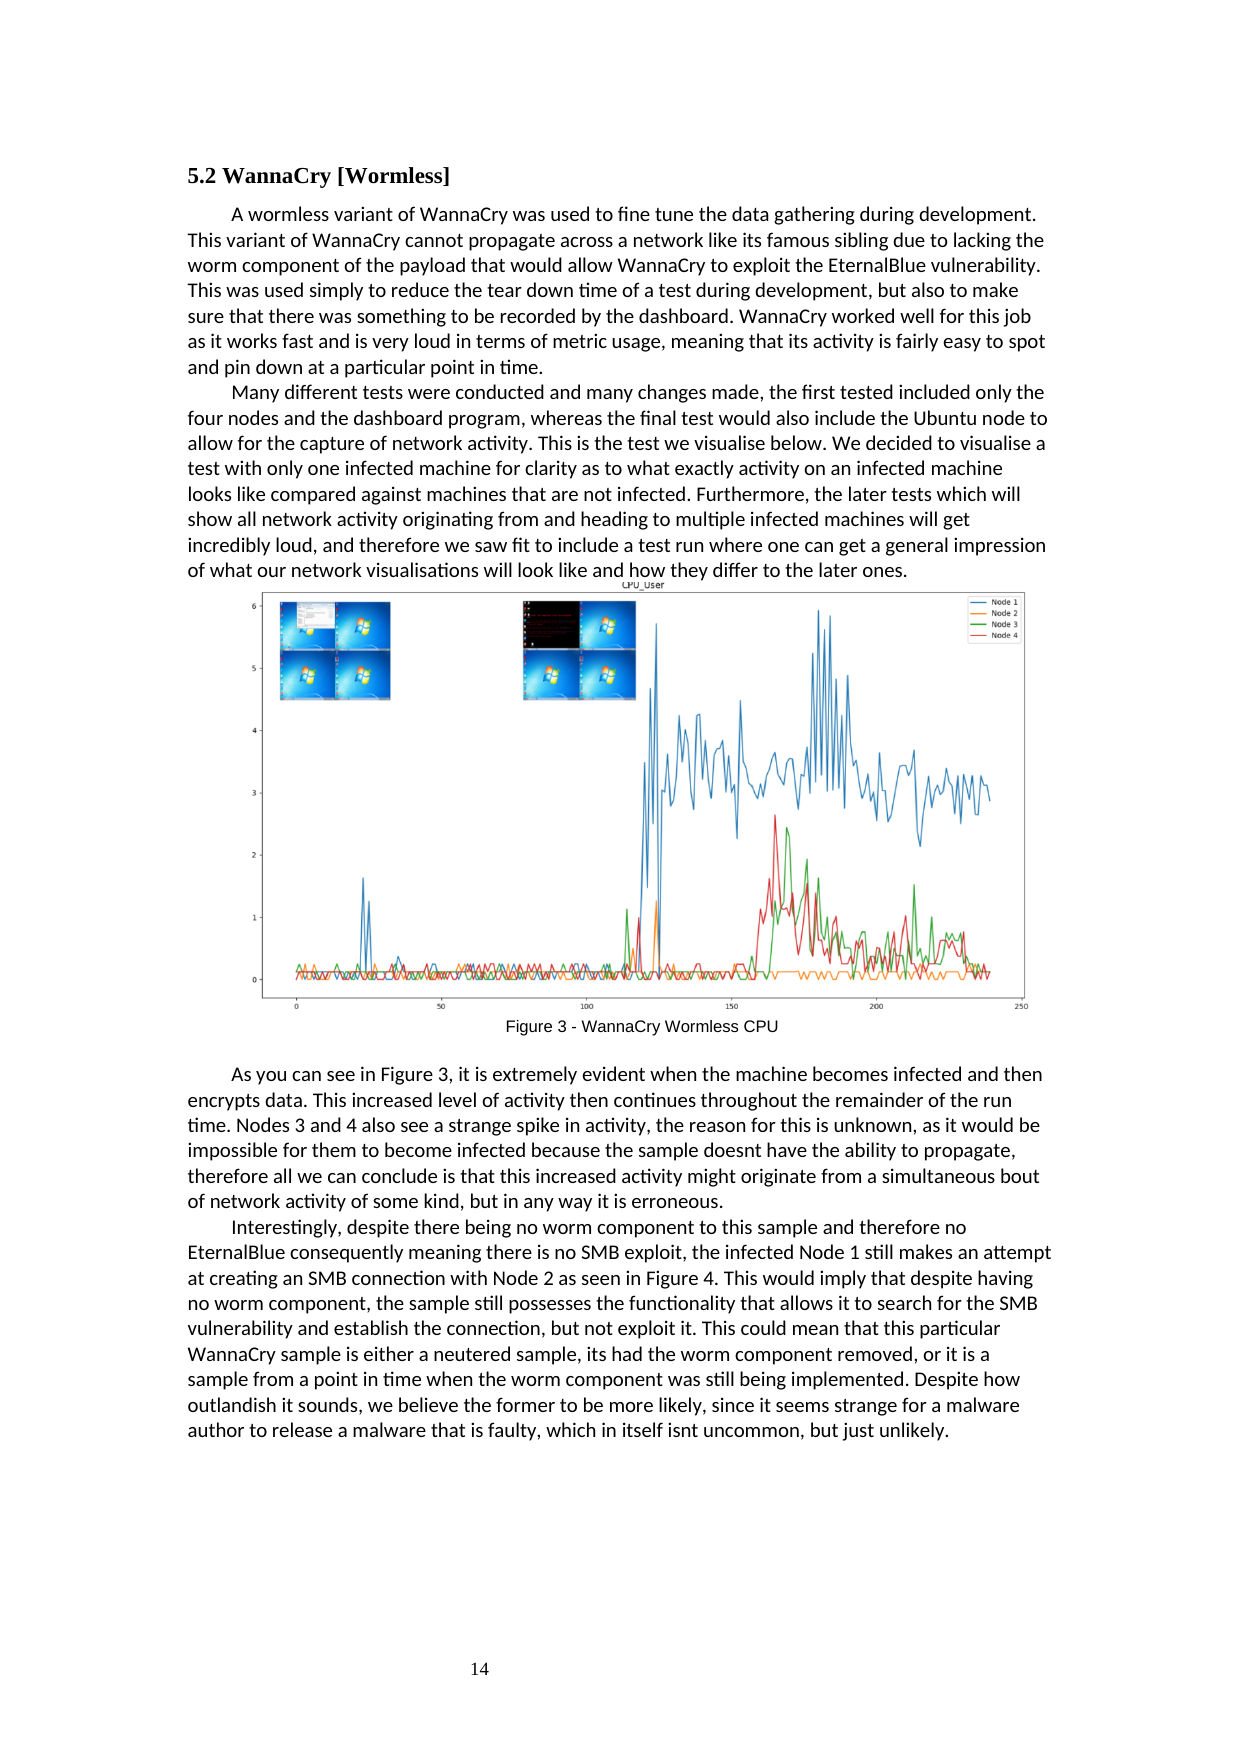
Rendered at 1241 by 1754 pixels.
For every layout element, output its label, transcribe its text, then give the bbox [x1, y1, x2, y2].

text As you can see in Figure 3, it is extremely evident when the machine becomes infected and then encrypts data. This increased level of activity then continues throughout the remainder of the run time. Nodes 3 and 4 also see a strange spike in activity, the reason for this is unknown, as it would be impossible for them to become infected because the sample doesnt have the ability to propagate, therefore all we can conclude is that this increased activity might originate from a simultaneous bout of network activity of some kind, but in any way it is erroneous. [187, 1061, 1053, 1214]
text Many different tests were conducted and many changes made, the first tested included only the four nodes and the dashboard program, whereas the final test would also include the Ubuntu node to allow for the capture of network activity. This is the test we visualise below. We decided to visualise a test with only one infected machine for clarity as to what exactly activity on an infected machine looks like compared against machines that are not infected. Furthermore, the later tests which will show all network activity originating from and heading to multiple infected machines will get incredibly loud, and therefore we saw fit to include a test run where one can get a general impression of what our network visualisations will look like and how they differ to the later ones. [187, 379, 1053, 583]
text Interestingly, despite there being no worm component to this sample and therefore no EternalBlue consequently meaning there is no SMB exploit, the infected Node 1 still makes an attempt at creating an SMB connection with Node 2 as seen in Figure 4. This would imply that despite having no worm component, the sample still possesses the functionality that allows it to search for the SMB vulnerability and establish the connection, but not exploit it. This could mean that this particular WannaCry sample is either a neutered sample, its had the worm component removed, or it is a sample from a point in time when the worm component was still being implemented. Despite how outlandish it sounds, we believe the former to be more likely, since it seems strange for a malware author to release a malware that is faulty, which in itself isnt uncommon, but just unlikely. [187, 1214, 1053, 1443]
subtitle 5.2 WannaCry [Wormless] [187, 162, 1053, 189]
picture [244, 582, 1040, 1017]
text A wormless variant of WannaCry was used to fine tune the data gathering during development. This variant of WannaCry cannot propagate across a network like its famous sibling due to lacking the worm component of the payload that would allow WannaCry to exploit the EternalBlue vulnerability. This was used simply to reduce the tear down time of a test during development, but also to make sure that there was something to be recorded by the dashboard. WannaCry worked well for this job as it works fast and is very loud in terms of metric usage, meaning that its activity is fairly easy to spot and pin down at a particular point in time. [187, 201, 1053, 379]
text Figure 3 - WannaCry Wormless CPU [187, 1017, 1053, 1036]
